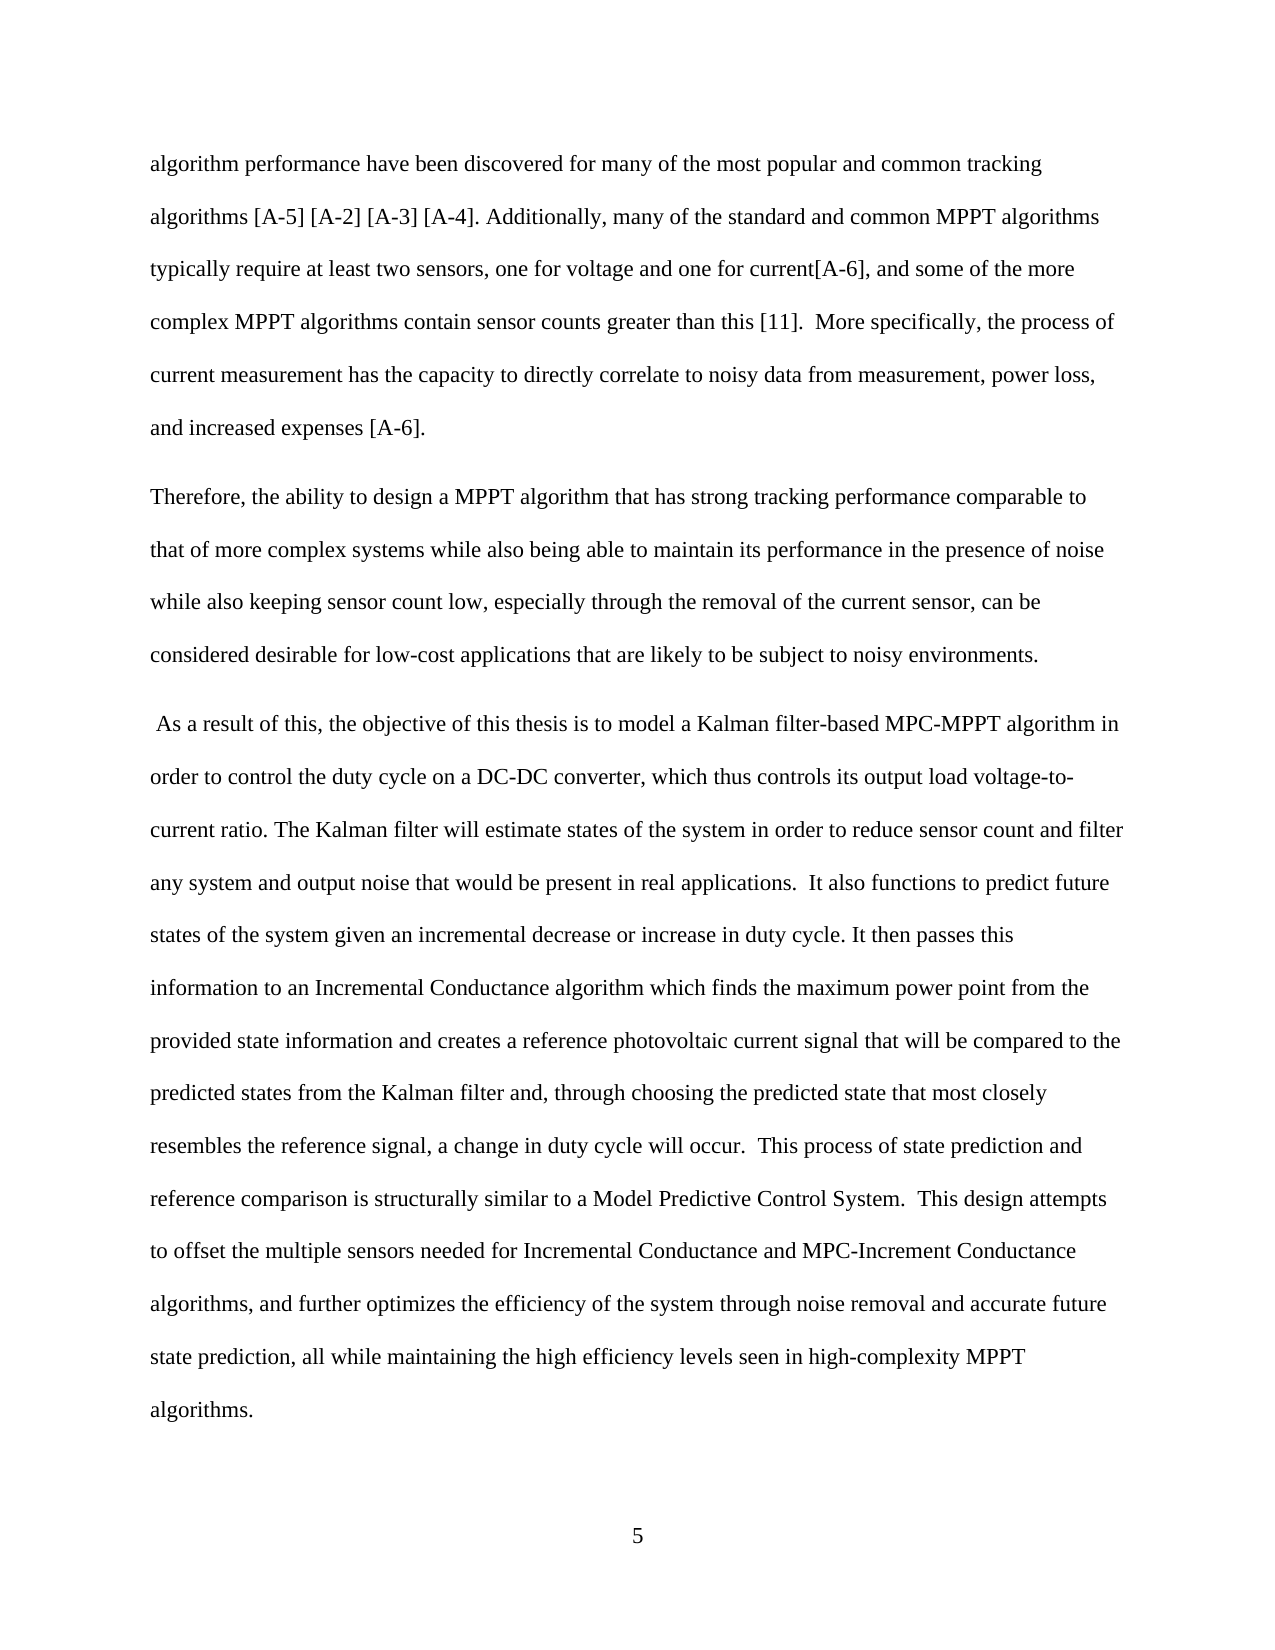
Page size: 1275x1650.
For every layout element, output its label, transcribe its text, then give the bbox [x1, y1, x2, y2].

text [150, 150, 1125, 440]
text Therefore, the ability to design a MPPT algorithm that has strong tracking performance comparable to that of more complex systems while also being able to maintain its performance in the presence of noise while also keeping sensor count low, especially through the removal of the current sensor, can be considered desirable for low-cost applications that are likely to be subject to noisy environments. [150, 483, 1125, 667]
text As a result of this, the objective of this thesis is to model a Kalman filter-based MPC-MPPT algorithm in order to control the duty cycle on a DC-DC converter, which thus controls its output load voltage-to-current ratio. The Kalman filter will estimate states of the system in order to reduce sensor count and filter any system and output noise that would be present in real applications. It also functions to predict future states of the system given an incremental decrease or increase in duty cycle. It then passes this information to an Incremental Conductance algorithm which finds the maximum power point from the provided state information and creates a reference photovoltaic current signal that will be compared to the predicted states from the Kalman filter and, through choosing the predicted state that most closely resembles the reference signal, a change in duty cycle will occur. This process of state prediction and reference comparison is structurally similar to a Model Predictive Control System. This design attempts to offset the multiple sensors needed for Incremental Conductance and MPC-Increment Conductance algorithms, and further optimizes the efficiency of the system through noise removal and accurate future state prediction, all while maintaining the high efficiency levels seen in high-complexity MPPT algorithms. [150, 710, 1125, 1422]
